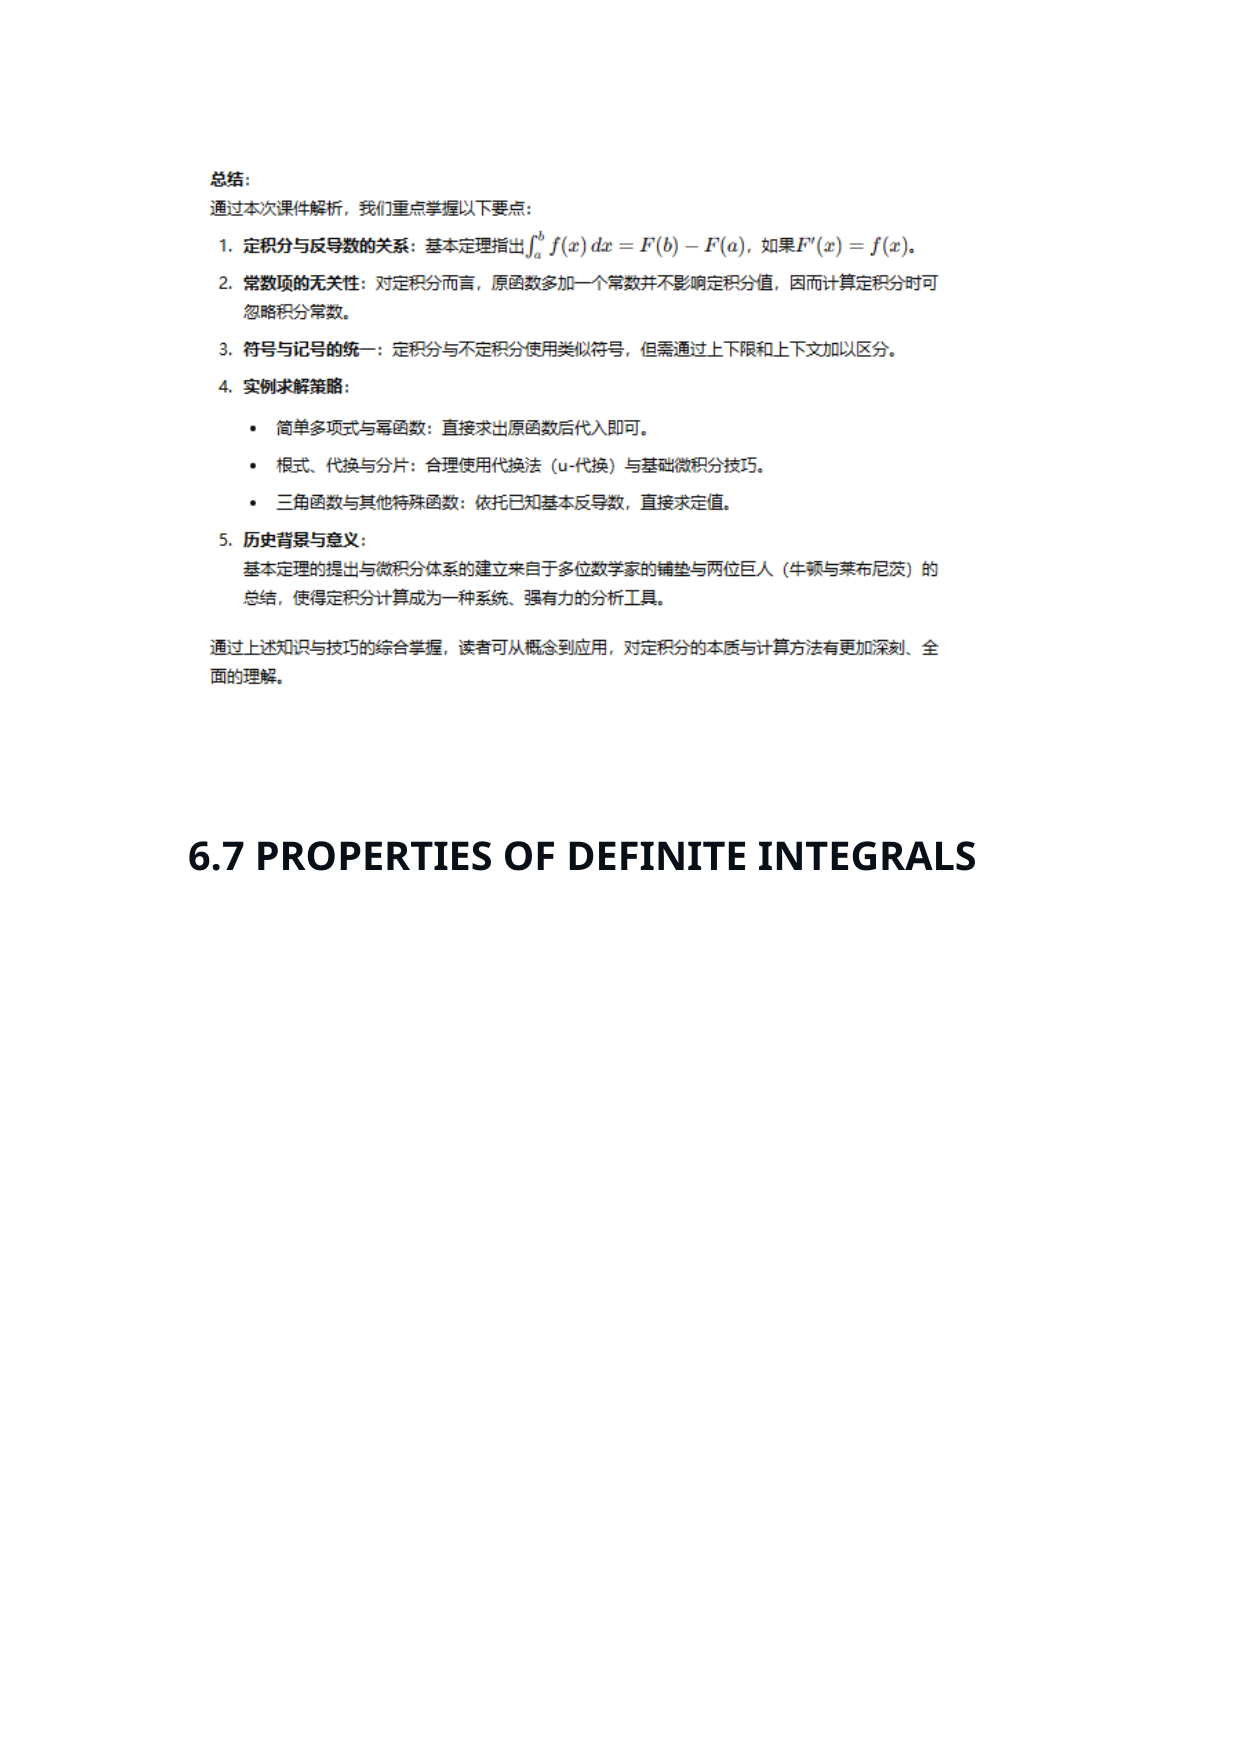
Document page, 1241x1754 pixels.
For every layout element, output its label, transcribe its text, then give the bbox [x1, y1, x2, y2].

picture [187, 152, 1053, 709]
subtitle 6.7 PROPERTIES OF DEFINITE INTEGRALS [188, 818, 1052, 893]
